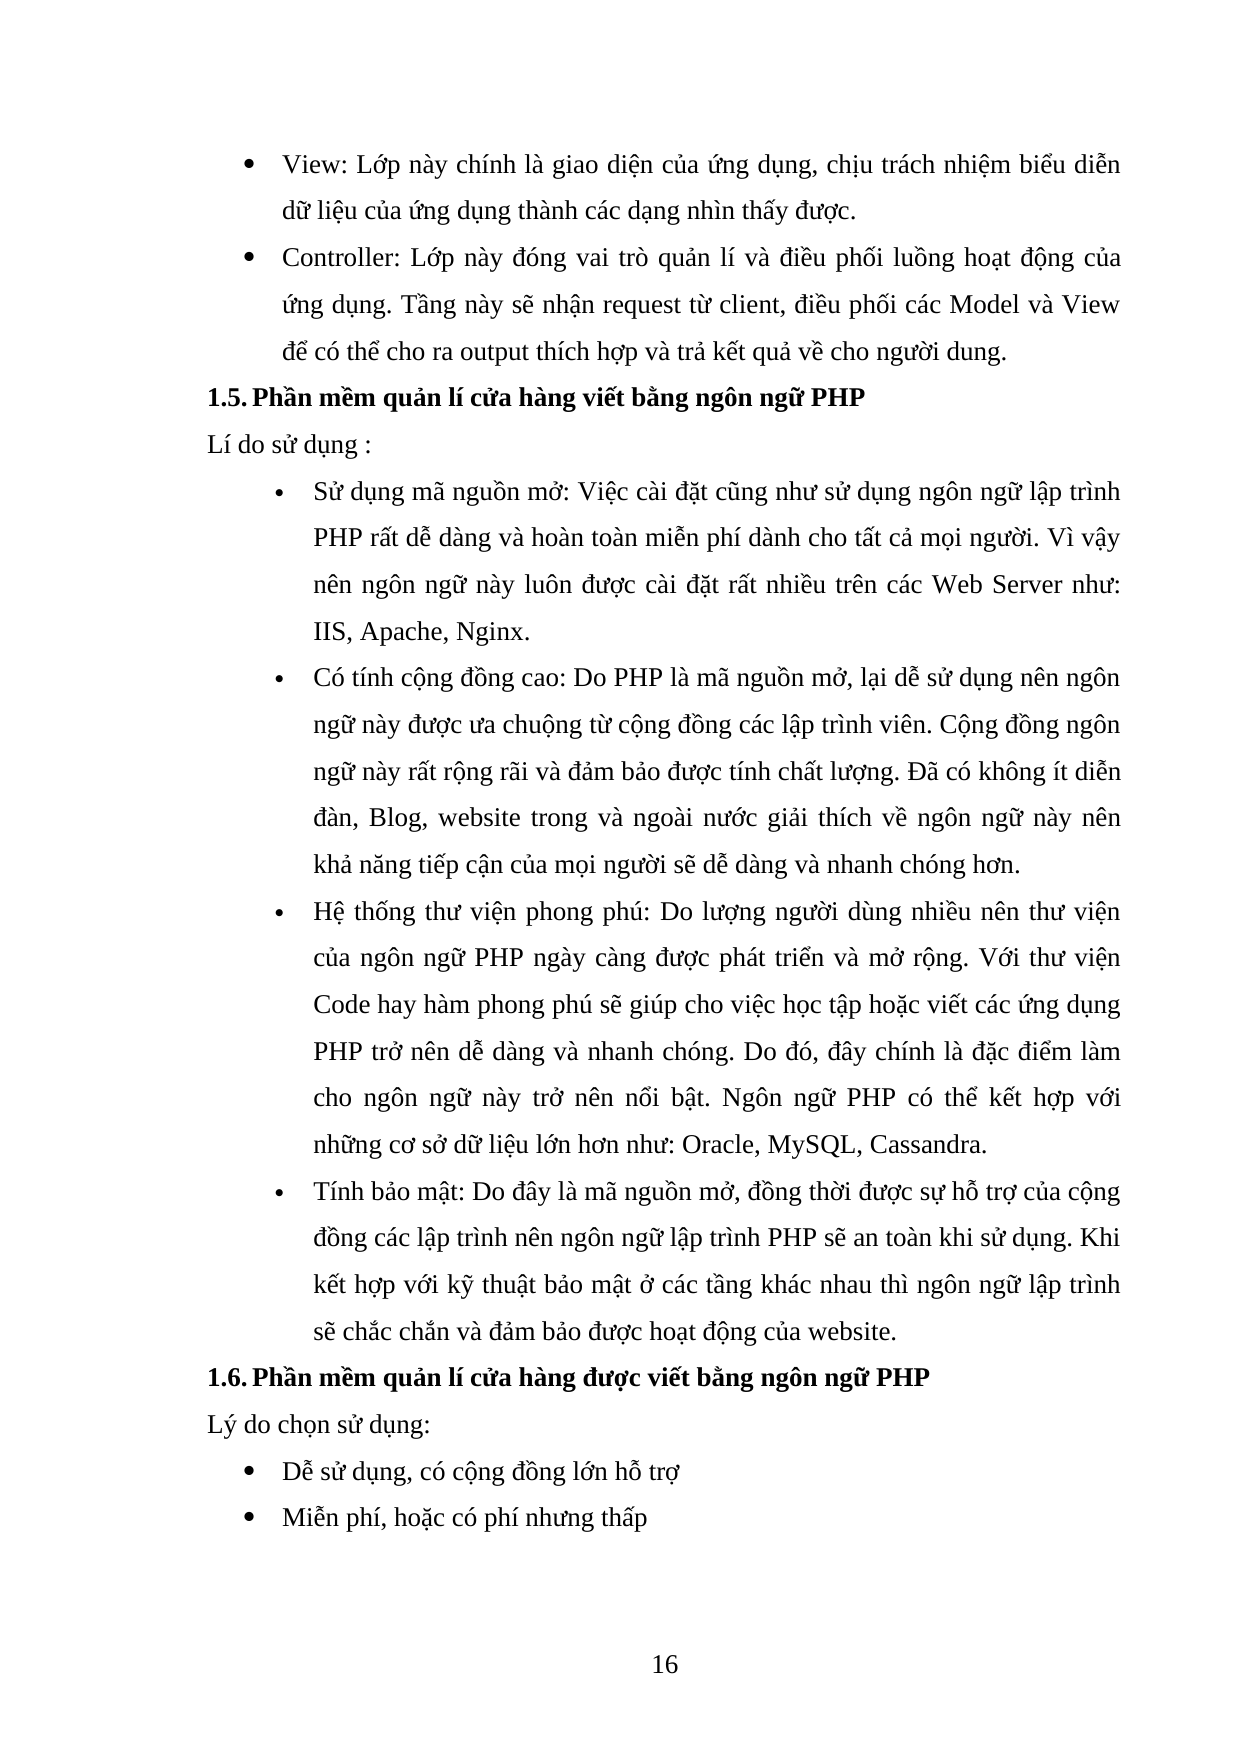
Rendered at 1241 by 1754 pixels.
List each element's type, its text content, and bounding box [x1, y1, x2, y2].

list Tính bảo mật: Do đây là mã nguồn mở, đồng thời được sự hỗ trợ của cộng đồng các lập trình nên ngôn ngữ lập trình PHP sẽ an toàn khi sử dụng. Khi kết hợp với kỹ thuật bảo mật ở các tầng khác nhau thì ngôn ngữ lập trình sẽ chắc chắn và đảm bảo được hoạt động của website. [276, 1174, 1122, 1346]
list Hệ thống thư viện phong phú: Do lượng người dùng nhiều nên thư viện của ngôn ngữ PHP ngày càng được phát triển và mở rộng. Với thư viện Code hay hàm phong phú sẽ giúp cho việc học tập hoặc viết các ứng dụng PHP trở nên dễ dàng và nhanh chóng. Do đó, đây chính là đặc điểm làm cho ngôn ngữ này trở nên nổi bật. Ngôn ngữ PHP có thể kết hợp với những cơ sở dữ liệu lớn hơn như: Oracle, MySQL, Cassandra. [276, 894, 1122, 1159]
text Lý do chọn sử dụng: [207, 1408, 1122, 1439]
list Phần mềm quản lí cửa hàng viết bằng ngôn ngữ PHP [207, 381, 1122, 412]
list Dễ sử dụng, có cộng đồng lớn hỗ trợ [244, 1454, 1122, 1486]
list Sử dụng mã nguồn mở: Việc cài đặt cũng như sử dụng ngôn ngữ lập trình PHP rất dễ dàng và hoàn toàn miễn phí dành cho tất cả mọi người. Vì vậy nên ngôn ngữ này luôn được cài đặt rất nhiều trên các Web Server như: IIS, Apache, Nginx. [276, 474, 1122, 646]
text Lí do sử dụng : [207, 428, 1122, 459]
list Controller: Lớp này đóng vai trò quản lí và điều phối luồng hoạt động của ứng dụng. Tầng này sẽ nhận request từ client, điều phối các Model và View để có thể cho ra output thích hợp và trả kết quả về cho người dung. [244, 241, 1122, 366]
list Miễn phí, hoặc có phí nhưng thấp [244, 1501, 1122, 1533]
list View: Lớp này chính là giao diện của ứng dụng, chịu trách nhiệm biểu diễn dữ liệu của ứng dụng thành các dạng nhìn thấy được. [244, 148, 1122, 226]
list Phần mềm quản lí cửa hàng được viết bằng ngôn ngữ PHP [207, 1361, 1122, 1392]
list Có tính cộng đồng cao: Do PHP là mã nguồn mở, lại dễ sử dụng nên ngôn ngữ này được ưa chuộng từ cộng đồng các lập trình viên. Cộng đồng ngôn ngữ này rất rộng rãi và đảm bảo được tính chất lượng. Đã có không ít diễn đàn, Blog, website trong và ngoài nước giải thích về ngôn ngữ này nên khả năng tiếp cận của mọi người sẽ dễ dàng và nhanh chóng hơn. [276, 661, 1122, 879]
